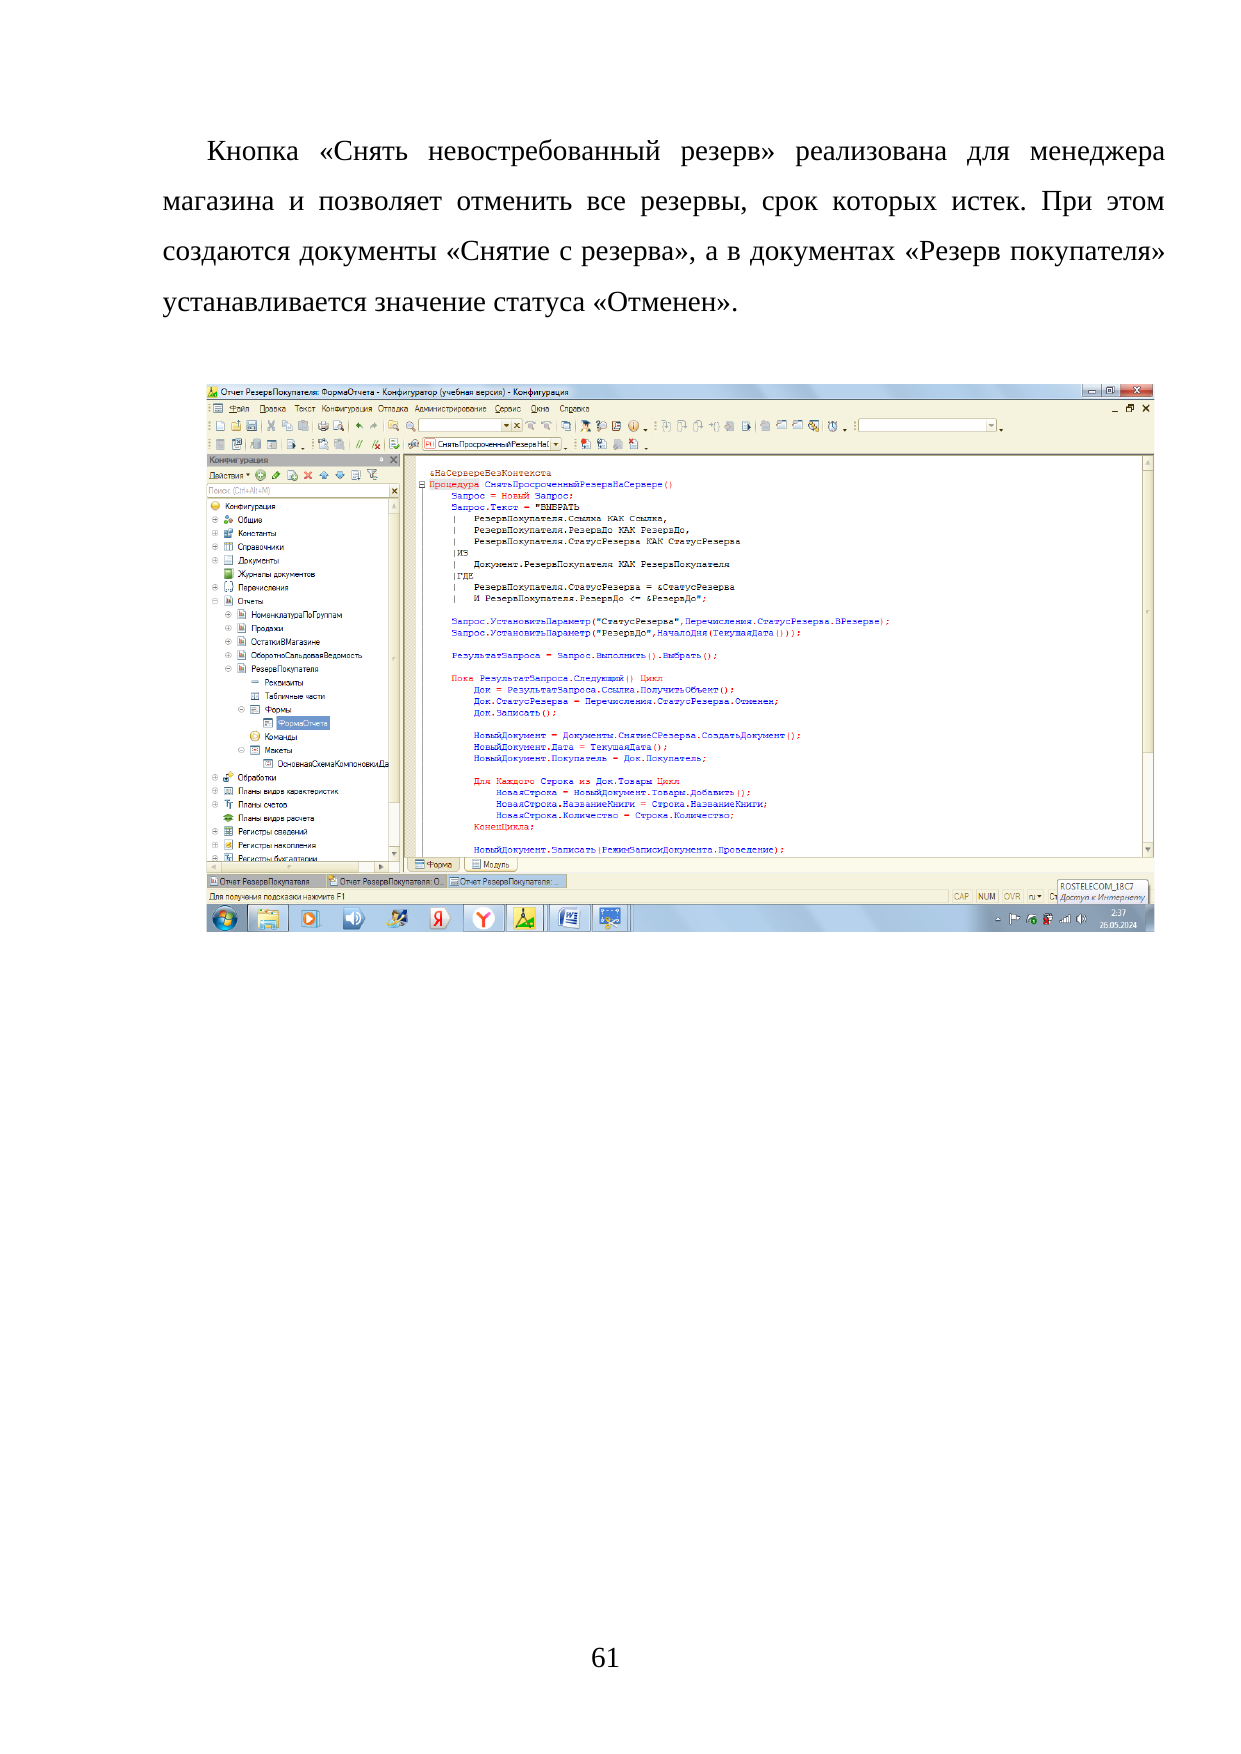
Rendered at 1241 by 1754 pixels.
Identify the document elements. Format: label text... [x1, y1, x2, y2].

picture [206, 384, 1155, 932]
text Кнопка «Снять невостребованный резерв» реализована для менеджера магазина и позволяет отменить все резервы, срок которых истек. При этом создаются документы «Снятие с резерва», а в документах «Резерв покупателя» устанавливается значение статуса «Отменен». [162, 133, 1166, 317]
